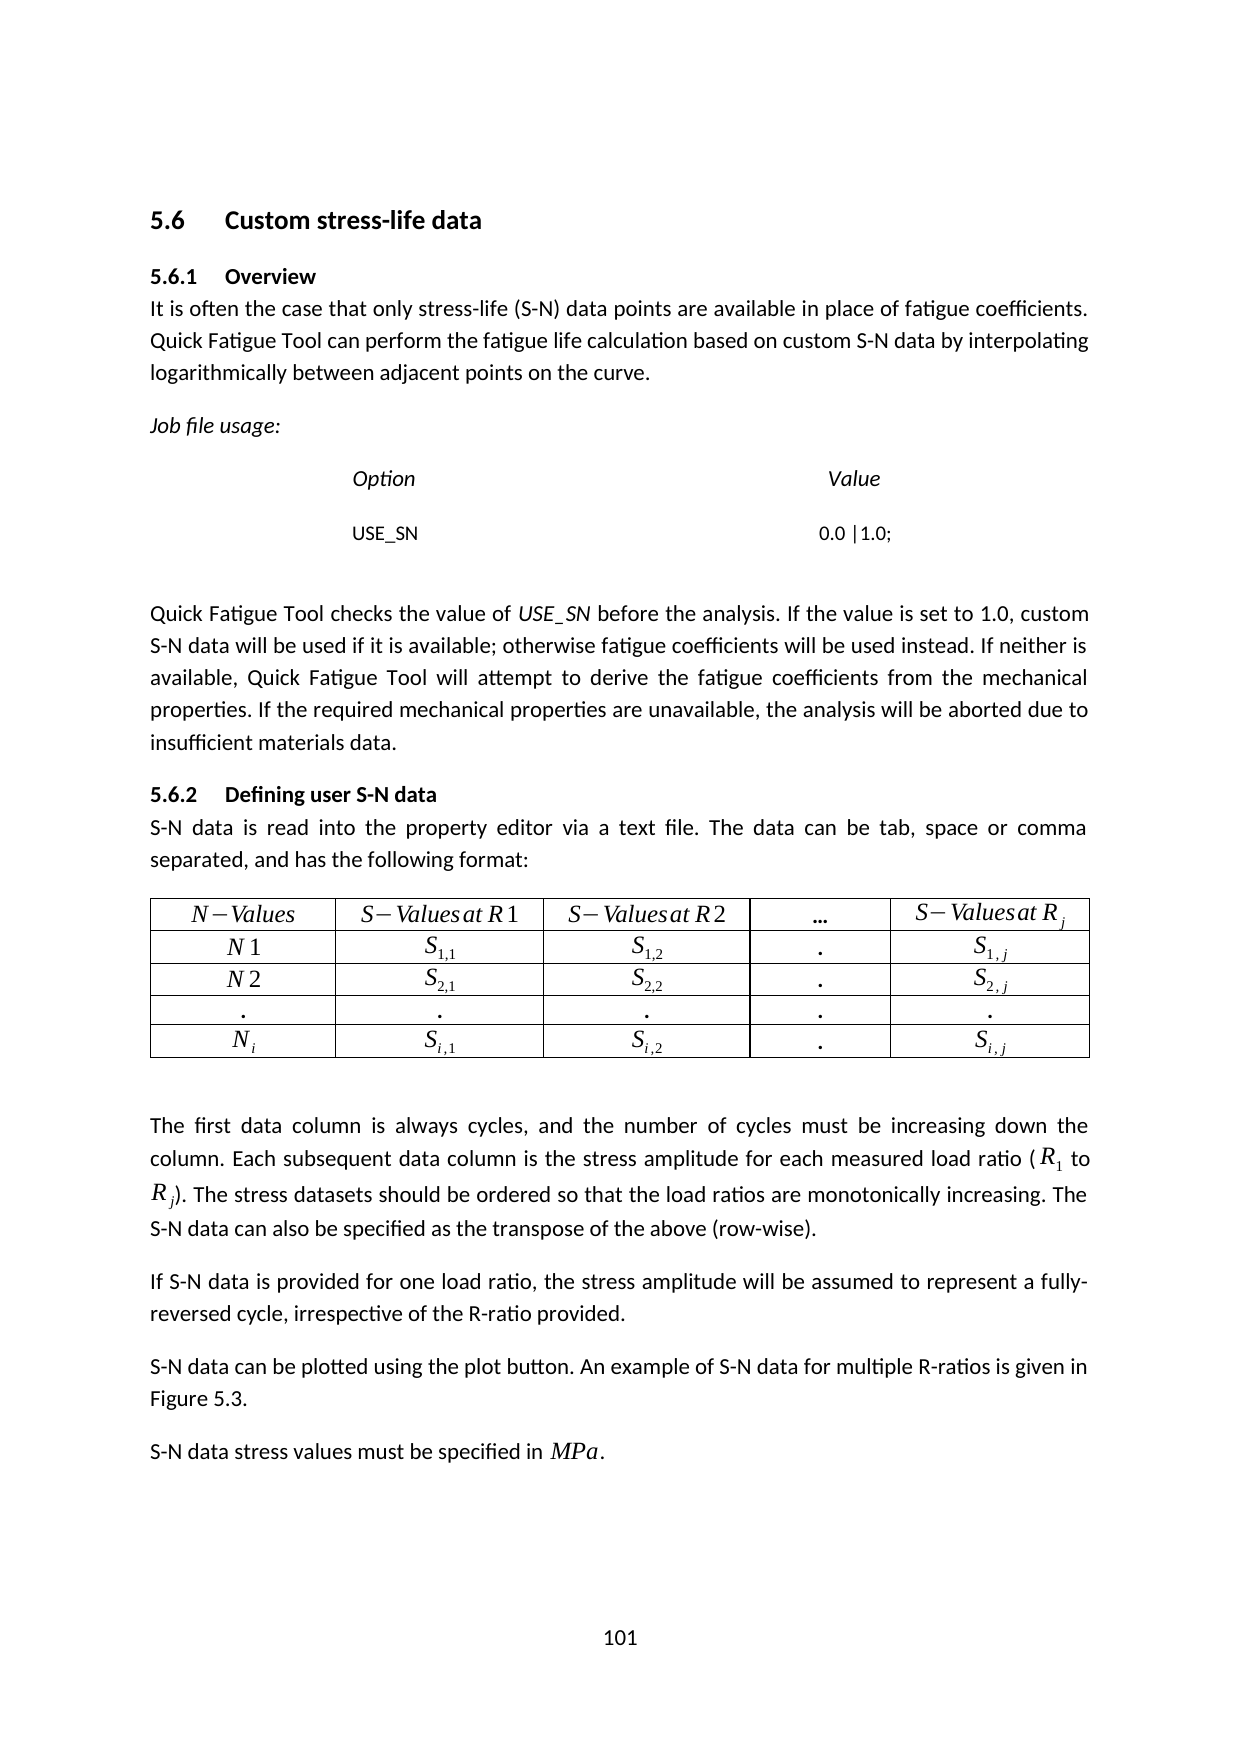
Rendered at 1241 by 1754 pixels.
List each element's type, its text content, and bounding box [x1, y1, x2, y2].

text S-N data stress values must be specified in . [150, 1437, 1090, 1465]
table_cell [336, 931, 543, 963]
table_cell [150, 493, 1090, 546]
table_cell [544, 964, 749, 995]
text The first data column is always cycles, and the number of cycles must be increasing down the column. Each subsequent data column is the stress amplitude for each measured load ratio ( to ). The stress datasets should be ordered so that the load ratios are monotonically increasing. The S-N data can also be specified as the transpose of the above (row-wise). [150, 1111, 1090, 1242]
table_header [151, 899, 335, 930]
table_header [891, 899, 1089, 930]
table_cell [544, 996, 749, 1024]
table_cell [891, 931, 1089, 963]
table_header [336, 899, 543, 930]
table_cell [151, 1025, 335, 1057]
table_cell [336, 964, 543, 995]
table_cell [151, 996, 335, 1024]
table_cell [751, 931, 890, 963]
subtitle 5.6.2 Defining user S-N data [150, 781, 1090, 809]
text It is often the case that only stress-life (S-N) data points are available in place of fatigue coefficients. Quick Fatigue Tool can perform the fatigue life calculation based on custom S-N data by interpolating logarithmically between adjacent points on the curve. [150, 294, 1090, 386]
text S-N data is read into the property editor via a text file. The data can be tab, space or comma separated, and has the following format: [150, 813, 1090, 873]
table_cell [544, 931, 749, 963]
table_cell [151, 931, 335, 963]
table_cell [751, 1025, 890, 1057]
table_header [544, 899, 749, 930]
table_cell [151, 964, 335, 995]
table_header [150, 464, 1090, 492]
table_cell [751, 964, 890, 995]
subtitle 5.6 Custom stress-life data [150, 203, 1090, 236]
text Job file usage: [150, 411, 1090, 439]
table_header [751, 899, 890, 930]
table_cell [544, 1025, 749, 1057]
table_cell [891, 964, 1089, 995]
subtitle 5.6.1 Overview [150, 262, 1090, 290]
text If S-N data is provided for one load ratio, the stress amplitude will be assumed to represent a fully-reversed cycle, irrespective of the R-ratio provided. [150, 1267, 1090, 1327]
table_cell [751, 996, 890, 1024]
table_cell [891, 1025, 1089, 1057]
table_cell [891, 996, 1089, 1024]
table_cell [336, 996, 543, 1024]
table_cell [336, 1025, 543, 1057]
text S-N data can be plotted using the plot button. An example of S-N data for multiple R-ratios is given in Figure 5.3. [150, 1352, 1090, 1412]
text Quick Fatigue Tool checks the value of USE_SN before the analysis. If the value is set to 1.0, custom S-N data will be used if it is available; otherwise fatigue coefficients will be used instead. If neither is available, Quick Fatigue Tool will attempt to derive the fatigue coefficients from the mechanical properties. If the required mechanical properties are unavailable, the analysis will be aborted due to insufficient materials data. [150, 599, 1090, 756]
